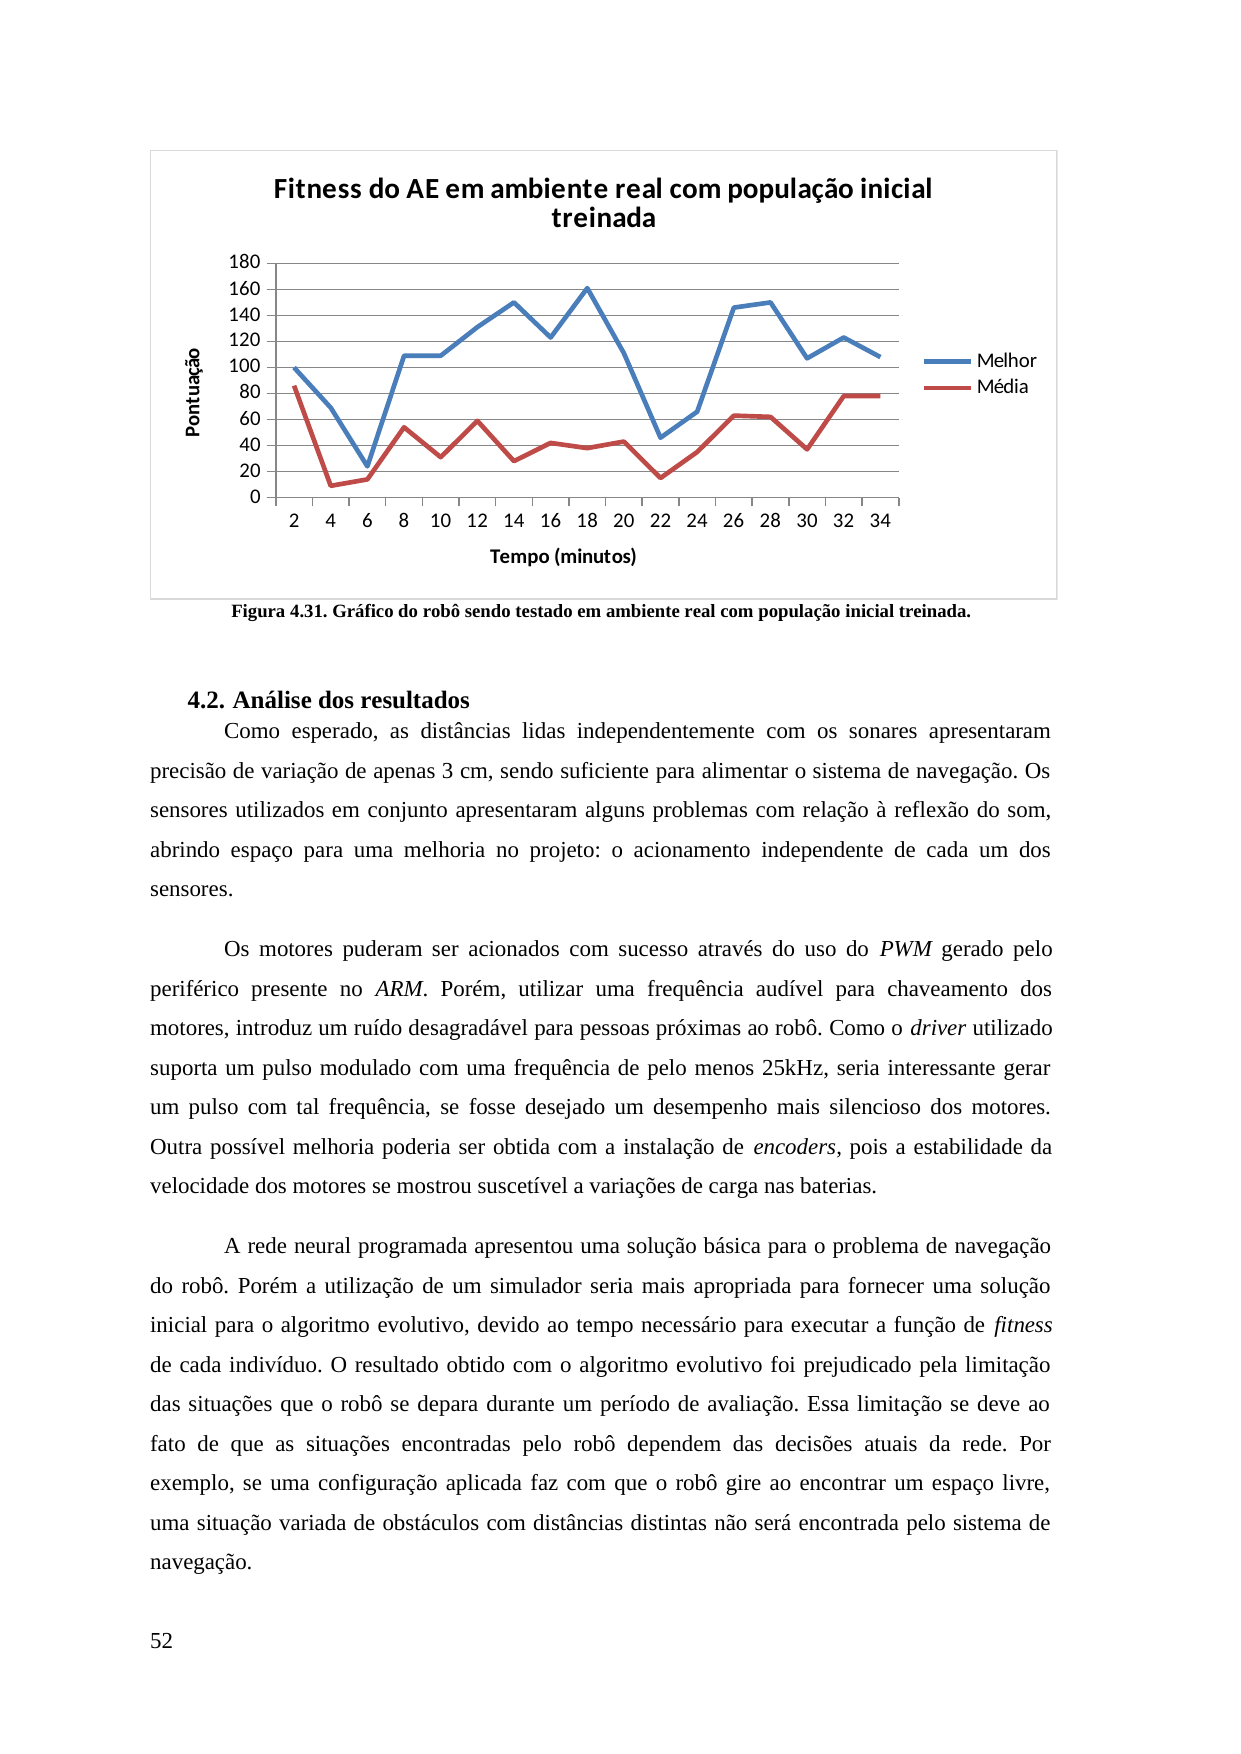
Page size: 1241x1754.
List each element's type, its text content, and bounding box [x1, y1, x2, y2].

text Como esperado, as distâncias lidas independentemente com os sonares apresentaram precisão de variação de apenas 3 cm, sendo suficiente para alimentar o sistema de navegação. Os sensores utilizados em conjunto apresentaram alguns problemas com relação à reflexão do som, abrindo espaço para uma melhoria no projeto: o acionamento independente de cada um dos sensores. [150, 717, 1053, 901]
text A rede neural programada apresentou uma solução básica para o problema de navegação do robô. Porém a utilização de um simulador seria mais apropriada para fornecer uma solução inicial para o algoritmo evolutivo, devido ao tempo necessário para executar a função de fitness de cada indivíduo. O resultado obtido com o algoritmo evolutivo foi prejudicado pela limitação das situações que o robô se depara durante um período de avaliação. Essa limitação se deve ao fato de que as situações encontradas pelo robô dependem das decisões atuais da rede. Por exemplo, se uma configuração aplicada faz com que o robô gire ao encontrar um espaço livre, uma situação variada de obstáculos com distâncias distintas não será encontrada pelo sistema de navegação. [150, 1233, 1053, 1575]
subtitle Análise dos resultados [187, 685, 1053, 713]
text Os motores puderam ser acionados com sucesso através do uso do PWM gerado pelo periférico presente no ARM. Porém, utilizar uma frequência audível para chaveamento dos motores, introduz um ruído desagradável para pessoas próximas ao robô. Como o driver utilizado suporta um pulso modulado com uma frequência de pelo menos 25kHz, seria interessante gerar um pulso com tal frequência, se fosse desejado um desempenho mais silencioso dos motores. Outra possível melhoria poderia ser obtida com a instalação de encoders, pois a estabilidade da velocidade dos motores se mostrou suscetível a variações de carga nas baterias. [150, 935, 1053, 1199]
